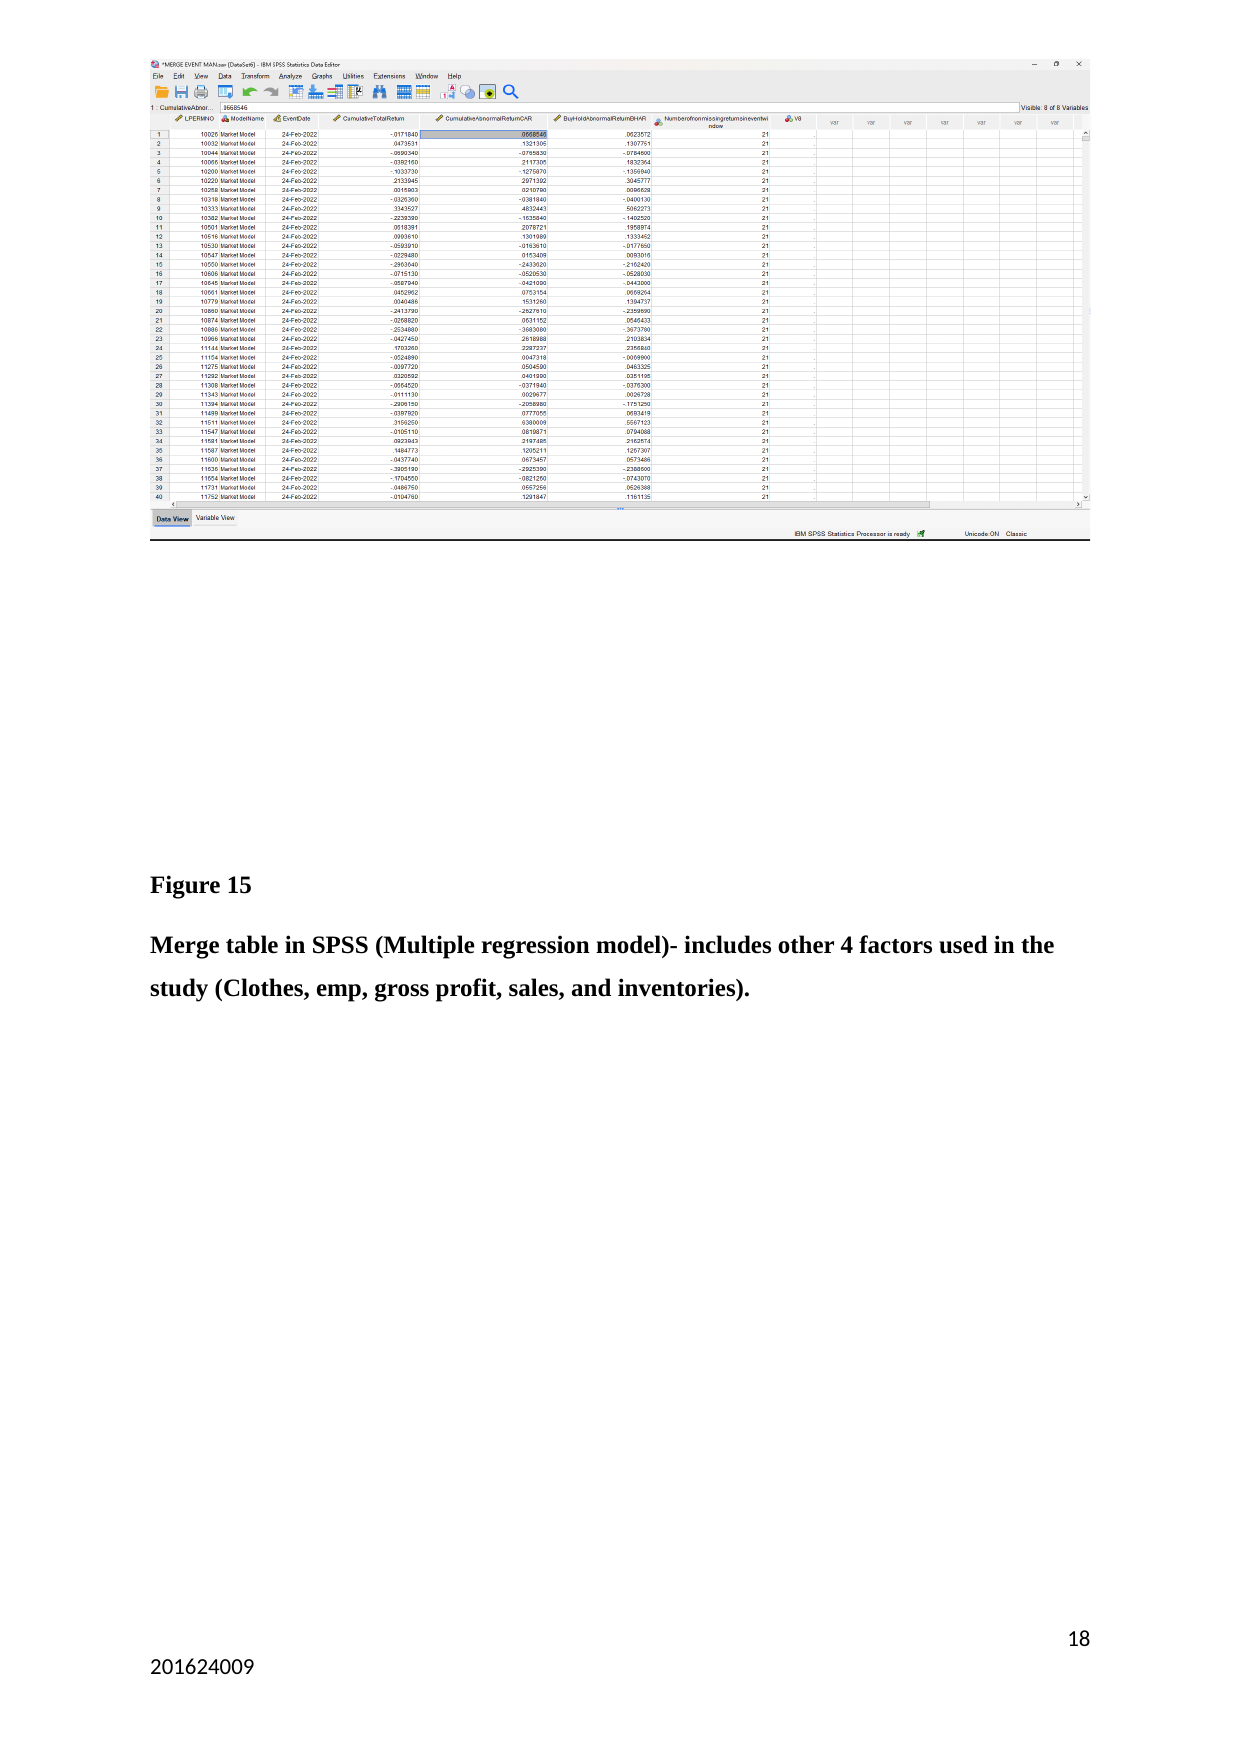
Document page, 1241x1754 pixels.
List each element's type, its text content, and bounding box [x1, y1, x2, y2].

text Figure 15 [150, 870, 1090, 899]
picture [150, 59, 1091, 541]
text Merge table in SPSS (Multiple regression model)- includes other 4 factors used in the study (Clothes, emp, gross profit, sales, and inventories). [150, 930, 1090, 1002]
